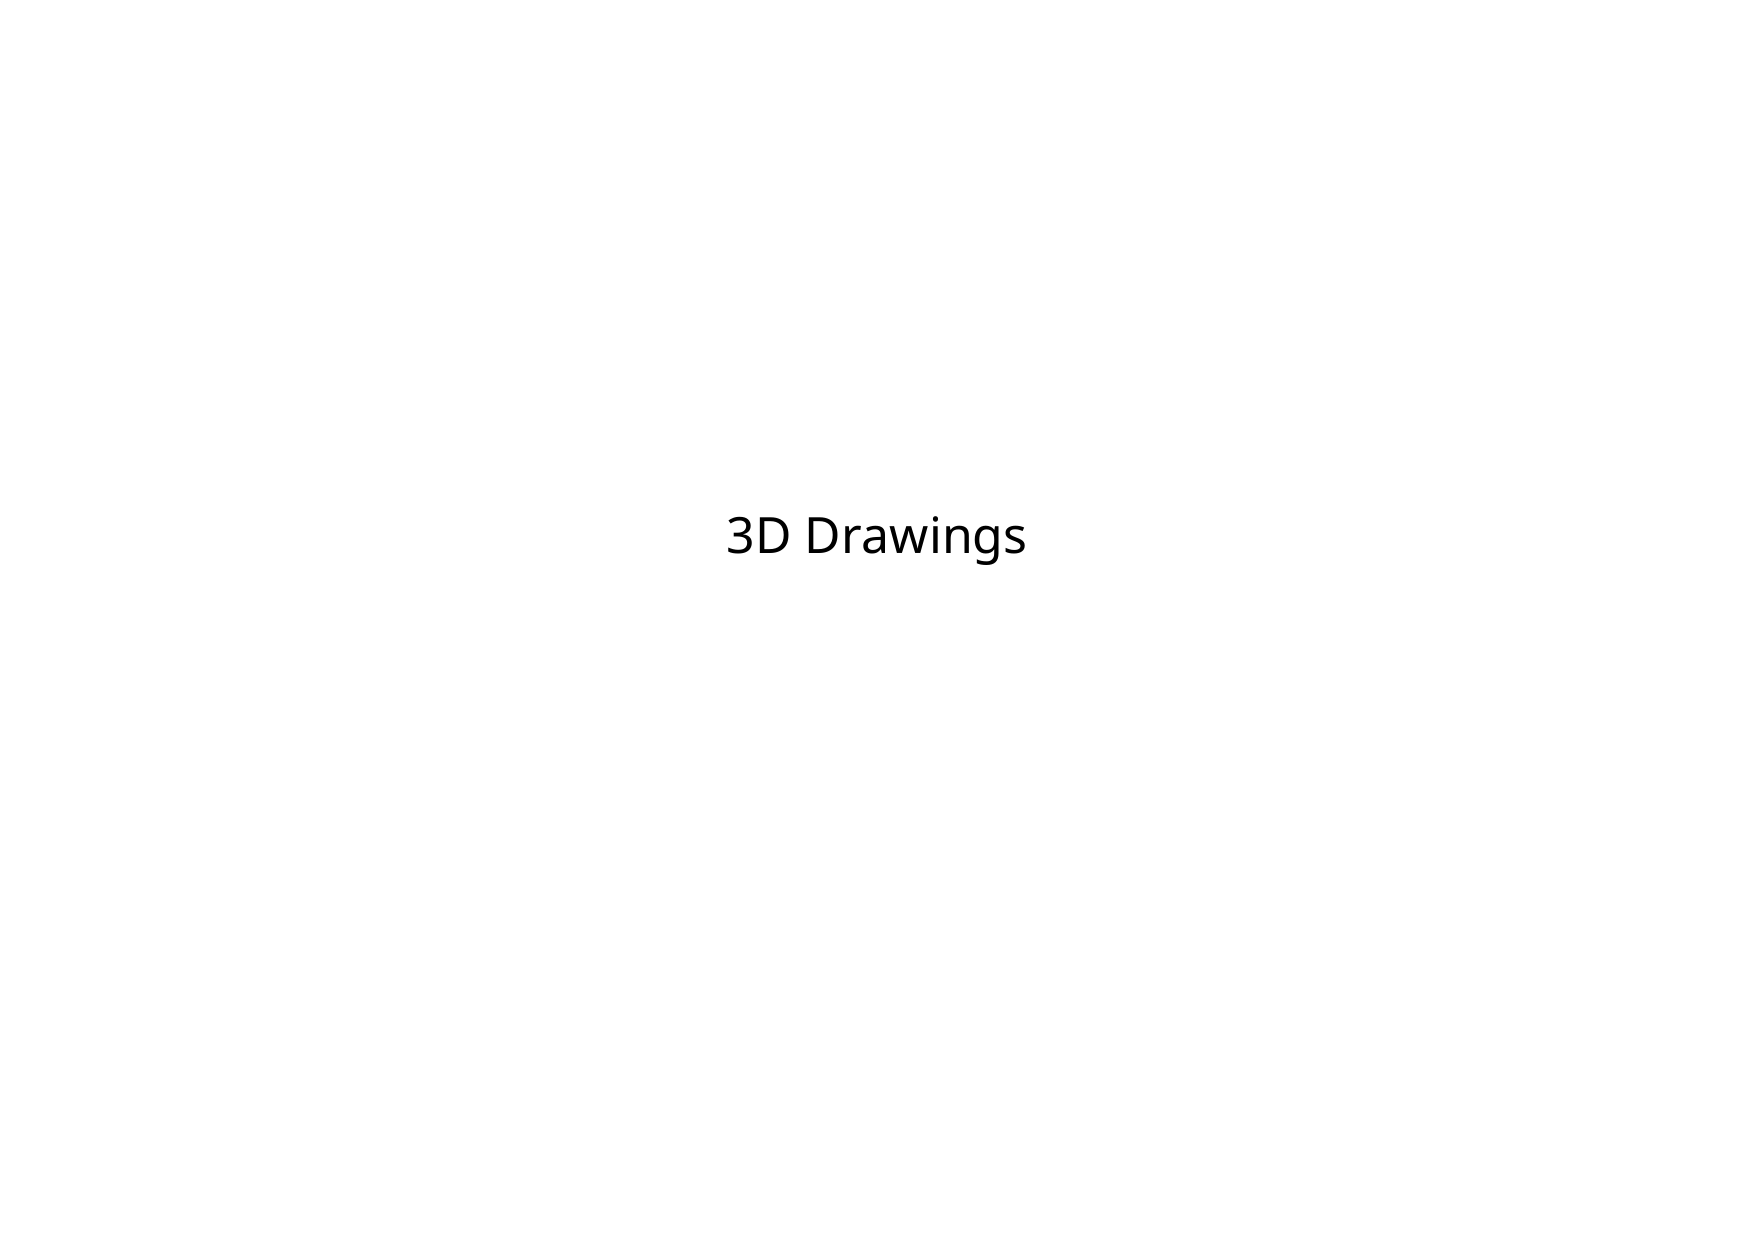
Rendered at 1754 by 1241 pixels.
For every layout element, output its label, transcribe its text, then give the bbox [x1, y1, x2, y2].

text 3D Drawings [150, 500, 1604, 568]
